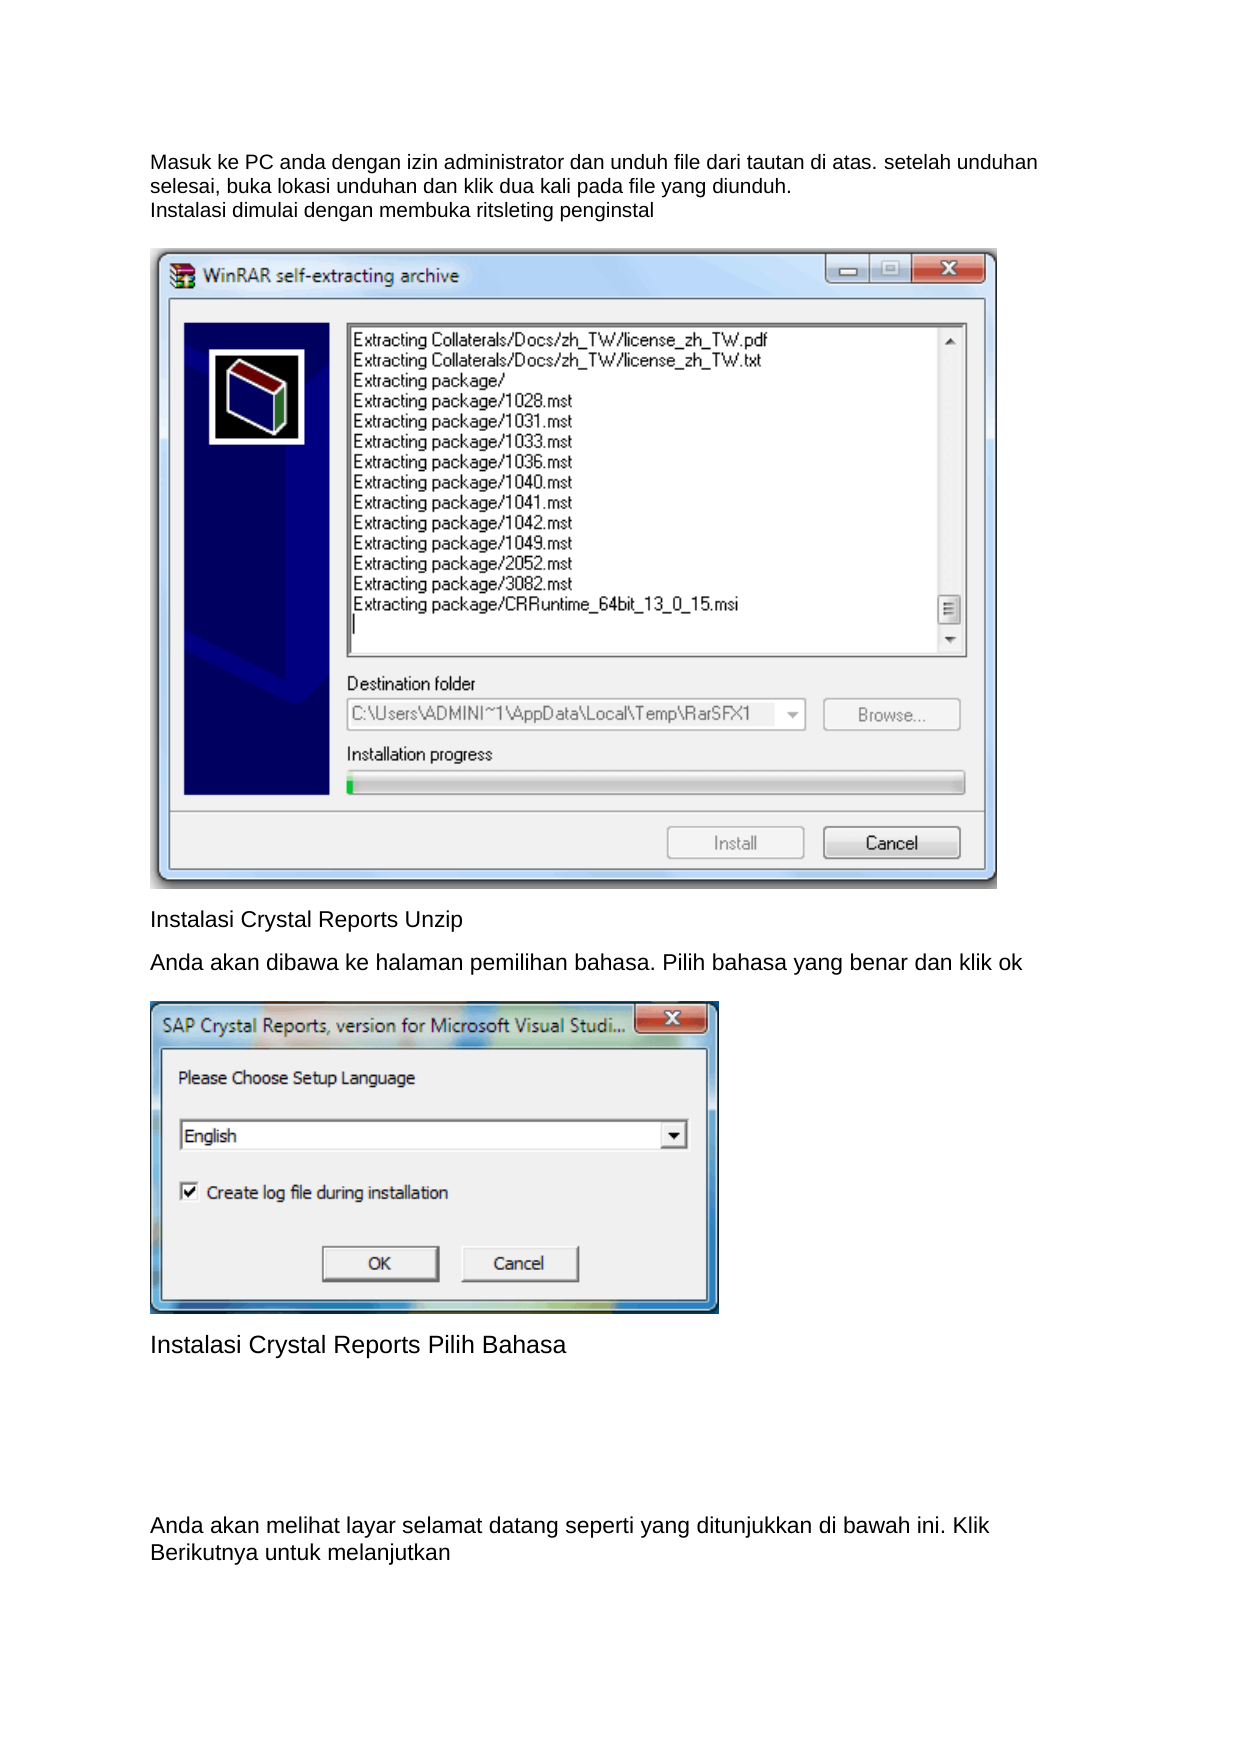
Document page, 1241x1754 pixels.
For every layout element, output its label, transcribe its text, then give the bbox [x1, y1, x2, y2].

text Anda akan melihat layar selamat datang seperti yang ditunjukkan di bawah ini. Klik Berikutnya untuk melanjutkan [150, 1512, 1090, 1565]
text Masuk ke PC anda dengan izin administrator dan unduh file dari tautan di atas. setelah unduhan selesai, buka lokasi unduhan dan klik dua kali pada file yang diunduh. [150, 150, 1090, 198]
text Anda akan dibawa ke halaman pemilihan bahasa. Pilih bahasa yang benar dan klik ok [150, 948, 1090, 975]
text Instalasi Crystal Reports Unzip [150, 906, 1090, 932]
picture [150, 248, 997, 889]
text Instalasi dimulai dengan membuka ritsleting penginstal [150, 198, 1090, 222]
text Instalasi Crystal Reports Pilih Bahasa [150, 1330, 1090, 1359]
picture [150, 1001, 719, 1314]
